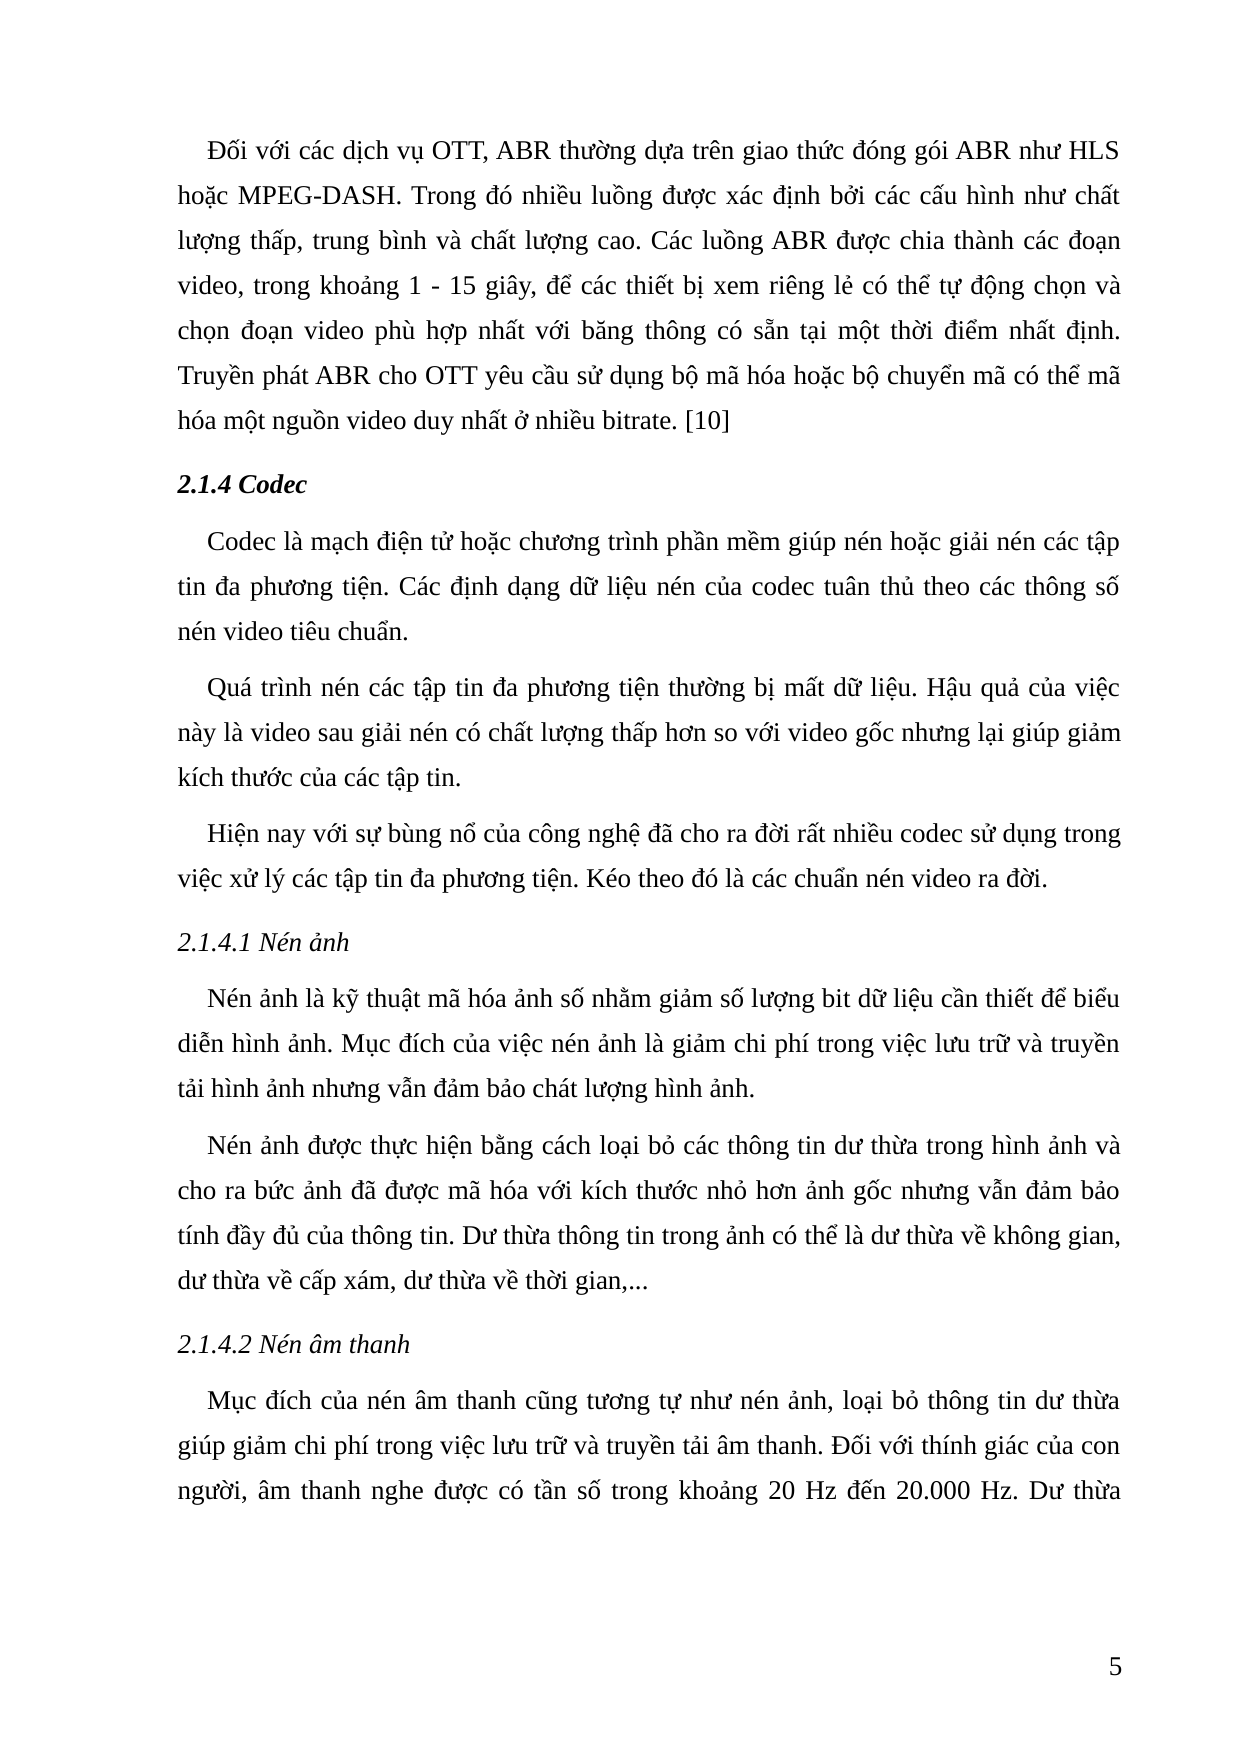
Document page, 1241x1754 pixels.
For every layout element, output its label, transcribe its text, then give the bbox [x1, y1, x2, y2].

text Nén ảnh được thực hiện bằng cách loại bỏ các thông tin dư thừa trong hình ảnh và cho ra bức ảnh đã được mã hóa với kích thước nhỏ hơn ảnh gốc nhưng vẫn đảm bảo tính đầy đủ của thông tin. Dư thừa thông tin trong ảnh có thể là dư thừa về không gian, dư thừa về cấp xám, dư thừa về thời gian,... [177, 1126, 1122, 1298]
subtitle Codec [177, 465, 1122, 503]
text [177, 1381, 1122, 1509]
subtitle Nén ảnh [177, 923, 1122, 961]
text Codec là mạch điện tử hoặc chương trình phần mềm giúp nén hoặc giải nén các tập tin đa phương tiện. Các định dạng dữ liệu nén của codec tuân thủ theo các thông số nén video tiêu chuẩn. [177, 522, 1122, 649]
text Đối với các dịch vụ OTT, ABR thường dựa trên giao thức đóng gói ABR như HLS hoặc MPEG-DASH. Trong đó nhiều luồng được xác định bởi các cấu hình như chất lượng thấp, trung bình và chất lượng cao. Các luồng ABR được chia thành các đoạn video, trong khoảng 1 - 15 giây, để các thiết bị xem riêng lẻ có thể tự động chọn và chọn đoạn video phù hợp nhất với băng thông có sẵn tại một thời điểm nhất định. Truyền phát ABR cho OTT yêu cầu sử dụng bộ mã hóa hoặc bộ chuyển mã có thể mã hóa một nguồn video duy nhất ở nhiều bitrate. [10] [177, 131, 1122, 438]
text Nén ảnh là kỹ thuật mã hóa ảnh số nhằm giảm số lượng bit dữ liệu cần thiết để biểu diễn hình ảnh. Mục đích của việc nén ảnh là giảm chi phí trong việc lưu trữ và truyền tải hình ảnh nhưng vẫn đảm bảo chát lượng hình ảnh. [177, 979, 1122, 1107]
text Hiện nay với sự bùng nổ của công nghệ đã cho ra đời rất nhiều codec sử dụng trong việc xử lý các tập tin đa phương tiện. Kéo theo đó là các chuẩn nén video ra đời. [177, 814, 1122, 896]
subtitle Nén âm thanh [177, 1325, 1122, 1363]
text Quá trình nén các tập tin đa phương tiện thường bị mất dữ liệu. Hậu quả của việc này là video sau giải nén có chất lượng thấp hơn so với video gốc nhưng lại giúp giảm kích thước của các tập tin. [177, 668, 1122, 795]
